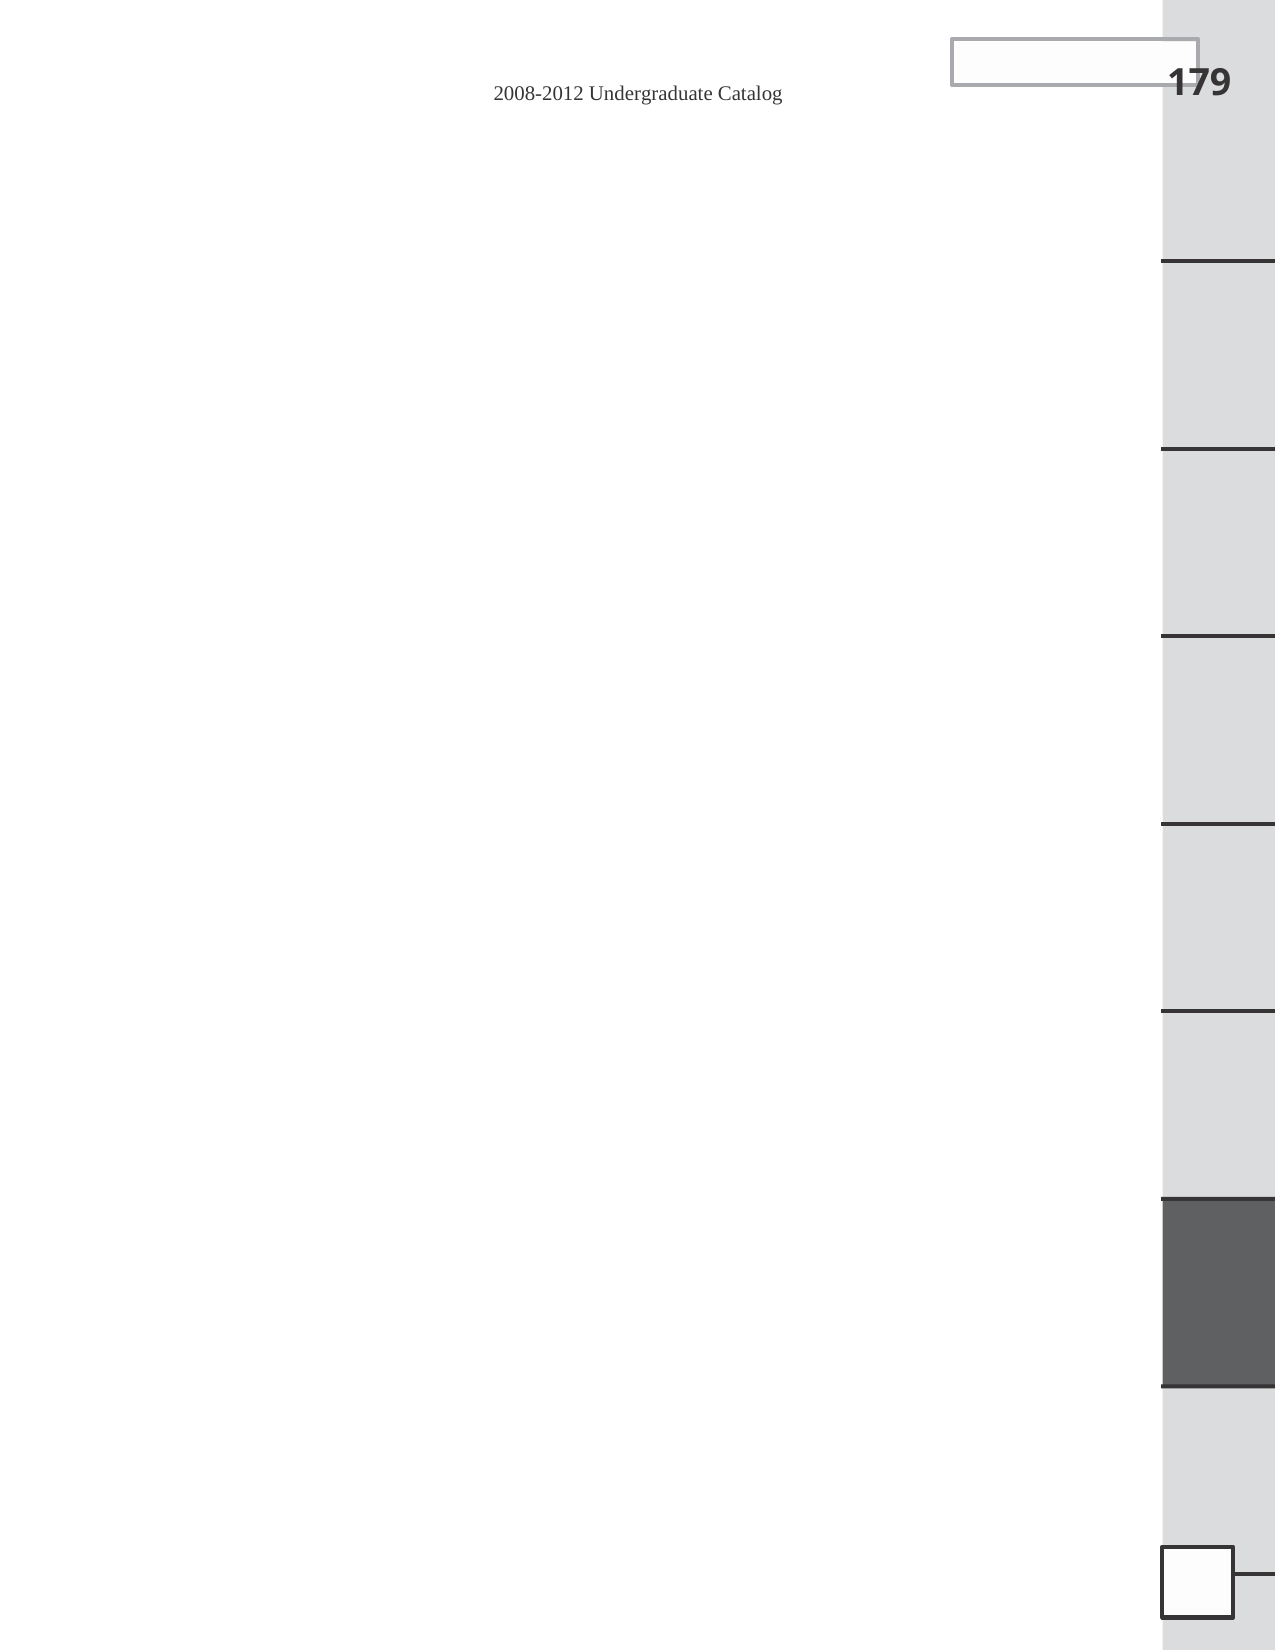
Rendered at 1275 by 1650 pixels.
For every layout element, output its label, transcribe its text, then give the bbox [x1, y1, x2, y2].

text 179 [1167, 58, 1242, 102]
text 2008-2012 Undergraduate Catalog [493, 81, 787, 105]
